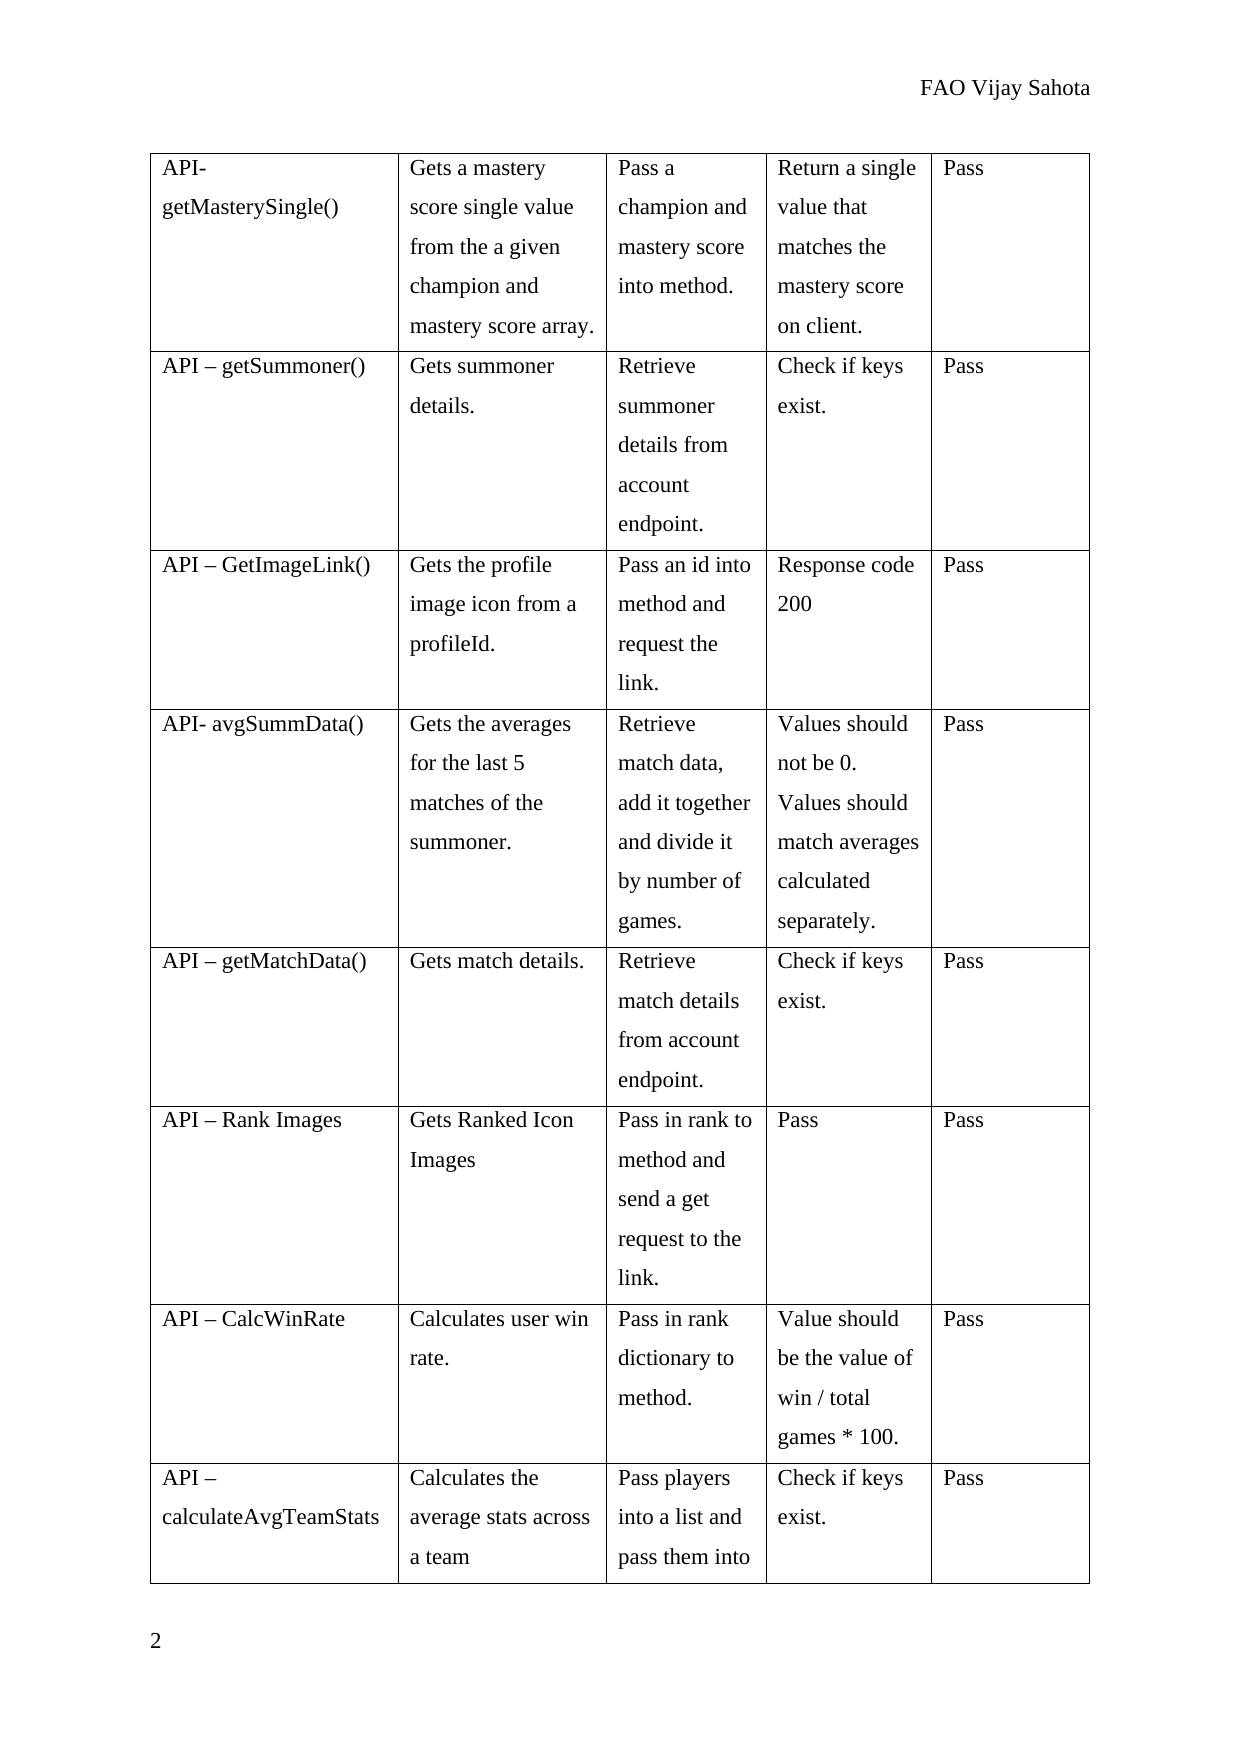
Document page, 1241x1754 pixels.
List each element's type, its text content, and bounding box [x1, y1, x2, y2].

table_cell Pass in rank dictionary to method. [607, 1305, 766, 1463]
table_cell Pass an id into method and request the link. [607, 551, 766, 709]
table_cell Pass in rank to method and send a get request to the link. [607, 1107, 766, 1304]
table_cell Values should not be 0. Values should match averages calculated separately. [767, 710, 931, 947]
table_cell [767, 1464, 931, 1582]
table_cell Pass [932, 352, 1089, 550]
table_cell Pass [767, 1107, 931, 1304]
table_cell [399, 1464, 606, 1582]
table_cell Gets match details. [399, 948, 606, 1106]
table_cell Gets summoner details. [399, 352, 606, 550]
table_cell Gets Ranked Icon Images [399, 1107, 606, 1304]
table_cell API – getMatchData() [151, 948, 398, 1106]
table_cell Value should be the value of win / total games * 100. [767, 1305, 931, 1463]
table_cell Retrieve summoner details from account endpoint. [607, 352, 766, 550]
table_cell Pass [932, 1107, 1089, 1304]
table_cell Gets a mastery score single value from the a given champion and mastery score array. [399, 154, 606, 351]
table_cell Response code 200 [767, 551, 931, 709]
table_cell API – getSummoner() [151, 352, 398, 550]
table_cell API- avgSummData() [151, 710, 398, 947]
table_cell Pass [932, 1305, 1089, 1463]
table_cell Pass [932, 154, 1089, 351]
table_cell API – CalcWinRate [151, 1305, 398, 1463]
table_cell Check if keys exist. [767, 352, 931, 550]
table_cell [151, 1464, 398, 1582]
table_cell API – Rank Images [151, 1107, 398, 1304]
table_cell Pass [932, 551, 1089, 709]
table_cell Gets the averages for the last 5 matches of the summoner. [399, 710, 606, 947]
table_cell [607, 1464, 766, 1582]
table_cell Retrieve match data, add it together and divide it by number of games. [607, 710, 766, 947]
table_cell Pass [932, 948, 1089, 1106]
table_cell Gets the profile image icon from a profileId. [399, 551, 606, 709]
table_cell Return a single value that matches the mastery score on client. [767, 154, 931, 351]
table_cell API – GetImageLink() [151, 551, 398, 709]
table_cell Calculates user win rate. [399, 1305, 606, 1463]
table_cell Pass [932, 1464, 1089, 1582]
table_cell Check if keys exist. [767, 948, 931, 1106]
table_cell Pass [932, 710, 1089, 947]
table_cell Retrieve match details from account endpoint. [607, 948, 766, 1106]
table_cell Pass a champion and mastery score into method. [607, 154, 766, 351]
table_cell API- getMasterySingle() [151, 154, 398, 351]
